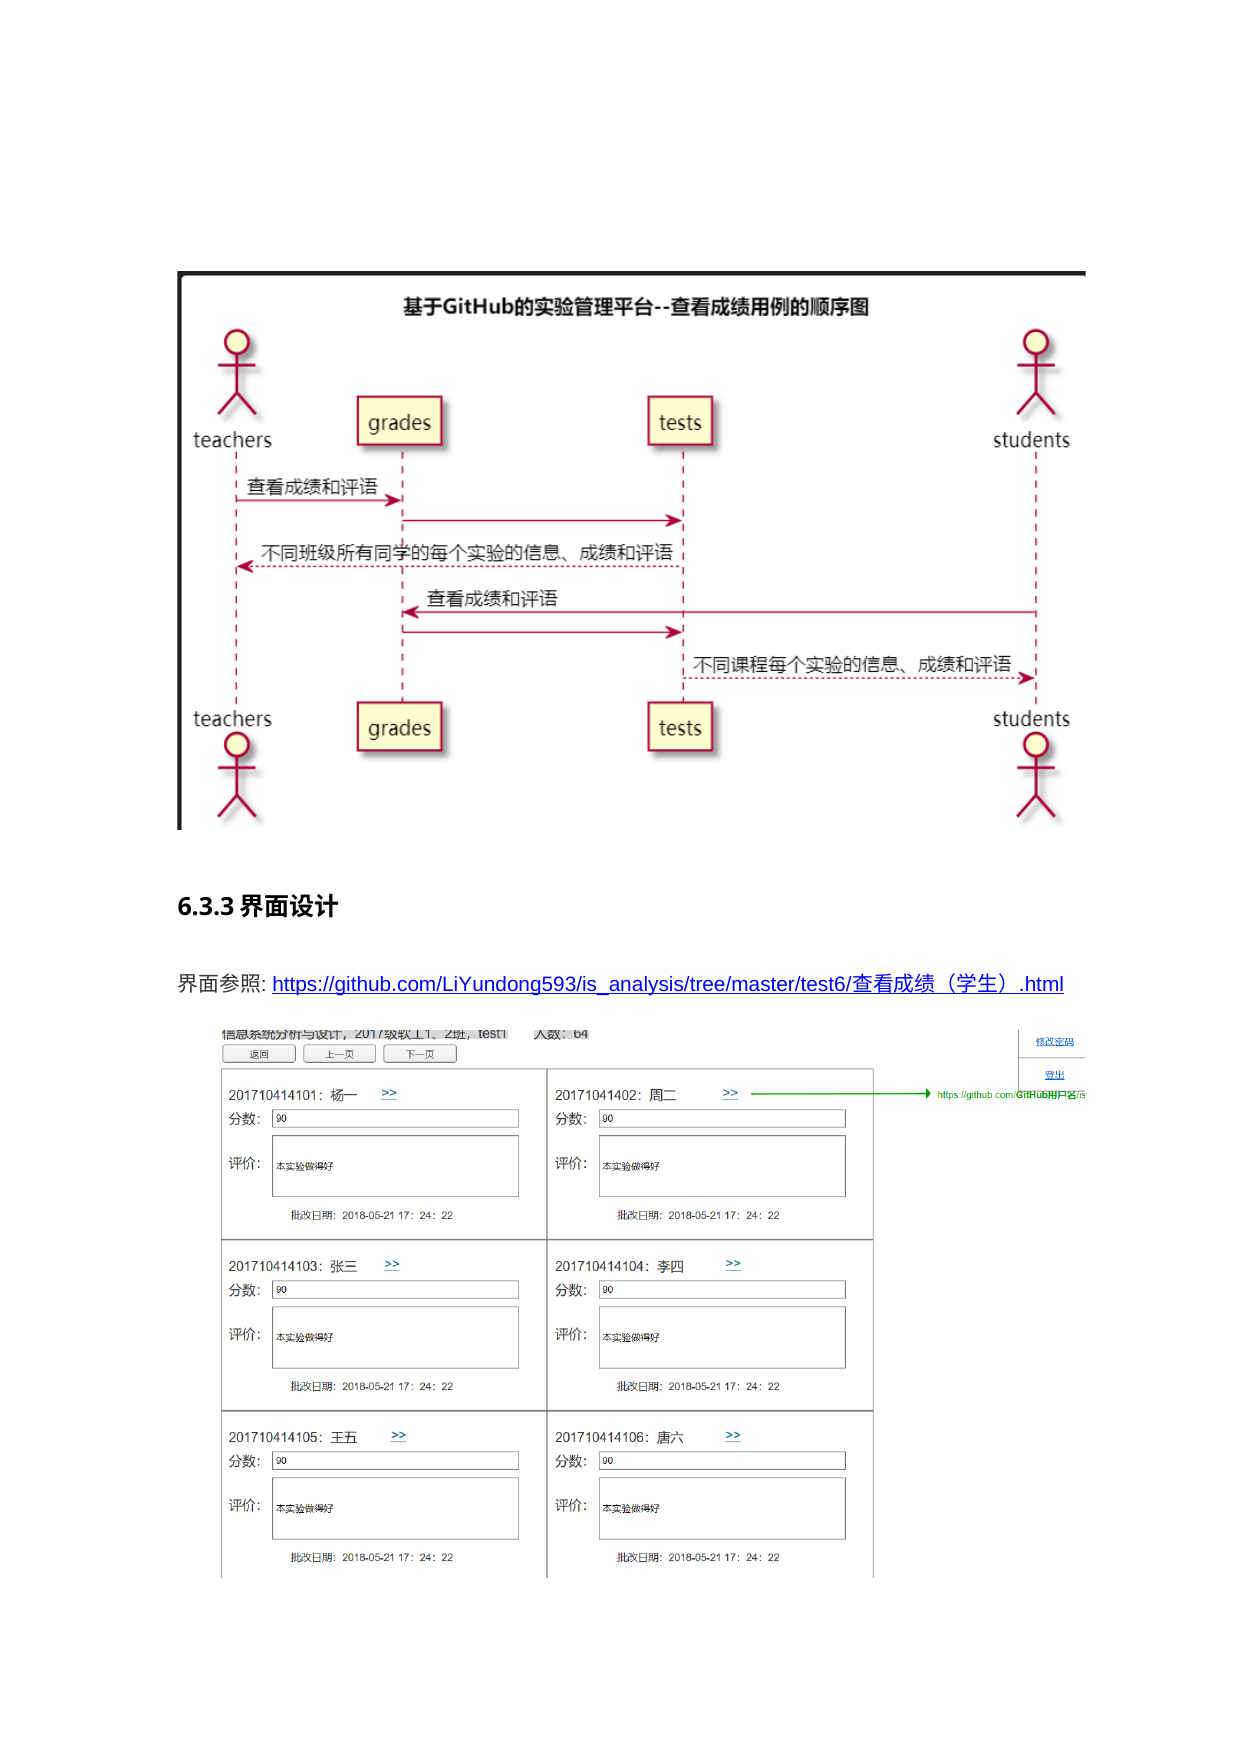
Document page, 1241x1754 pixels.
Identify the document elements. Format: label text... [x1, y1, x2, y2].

picture [177, 1030, 1085, 1578]
picture [177, 271, 1086, 830]
text 界面参照: https://github.com/LiYundong593/is_analysis/tree/master/test6/查看成绩（学生）.html [177, 966, 1087, 999]
subtitle 6.3.3界面设计 [177, 872, 1087, 937]
